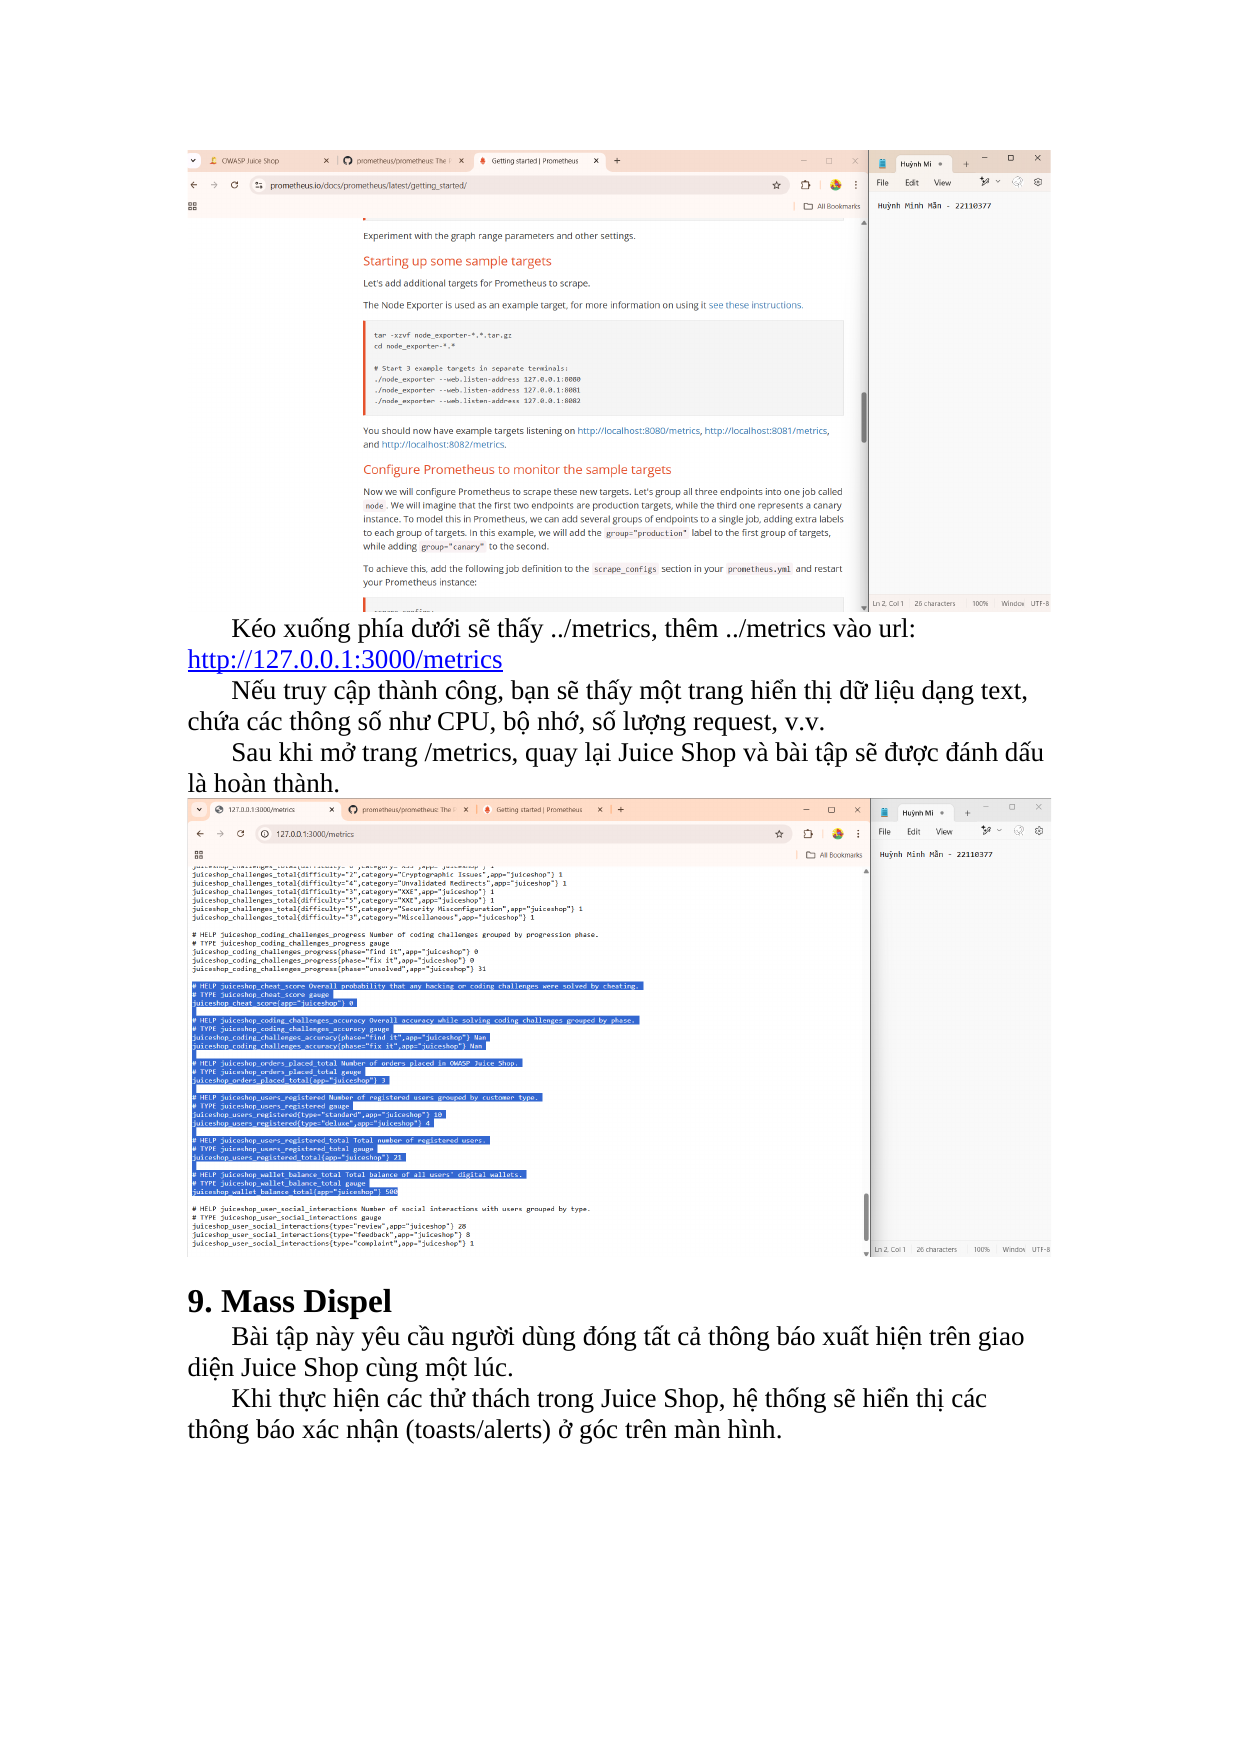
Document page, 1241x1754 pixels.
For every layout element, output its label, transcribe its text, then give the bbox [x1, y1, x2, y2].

list Sau khi mở trang /metrics, quay lại Juice Shop và bài tập sẽ được đánh dấu là hoàn thành. [187, 736, 1053, 799]
list Mass Dispel [187, 1282, 1053, 1320]
list Nếu truy cập thành công, bạn sẽ thấy một trang hiển thị dữ liệu dạng text, chứa các thông số như CPU, bộ nhớ, số lượng request, v.v. [187, 674, 1053, 736]
list Khi thực hiện các thử thách trong Juice Shop, hệ thống sẽ hiển thị các thông báo xác nhận (toasts/alerts) ở góc trên màn hình. [187, 1382, 1053, 1444]
list Kéo xuống phía dưới sẽ thấy ../metrics, thêm ../metrics vào url: [187, 612, 1053, 643]
list http://127.0.0.1:3000/metrics [187, 643, 1053, 674]
picture [187, 798, 1052, 1257]
picture [187, 150, 1051, 612]
list Bài tập này yêu cầu người dùng đóng tất cả thông báo xuất hiện trên giao diện Juice Shop cùng một lúc. [187, 1320, 1053, 1382]
